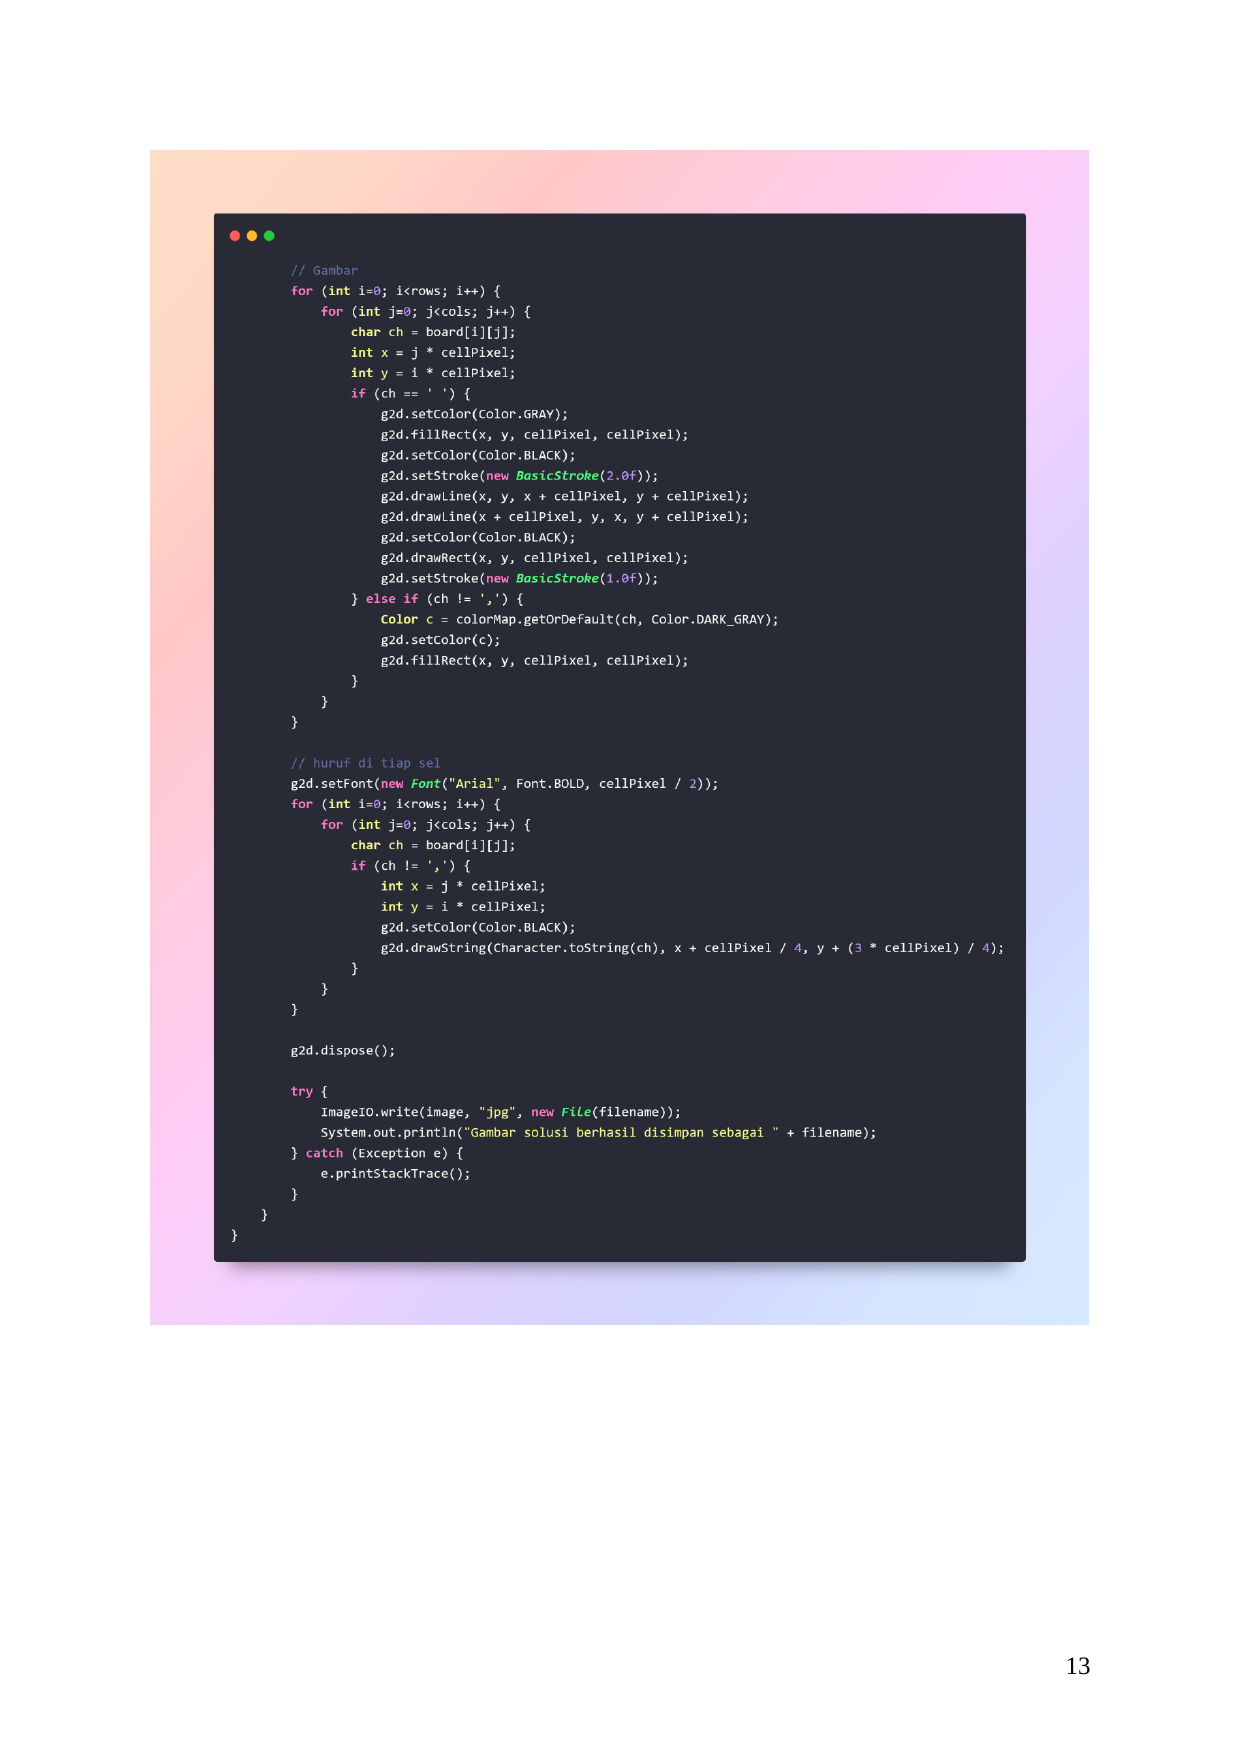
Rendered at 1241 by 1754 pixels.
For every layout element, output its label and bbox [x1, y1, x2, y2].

picture [150, 150, 1089, 1325]
